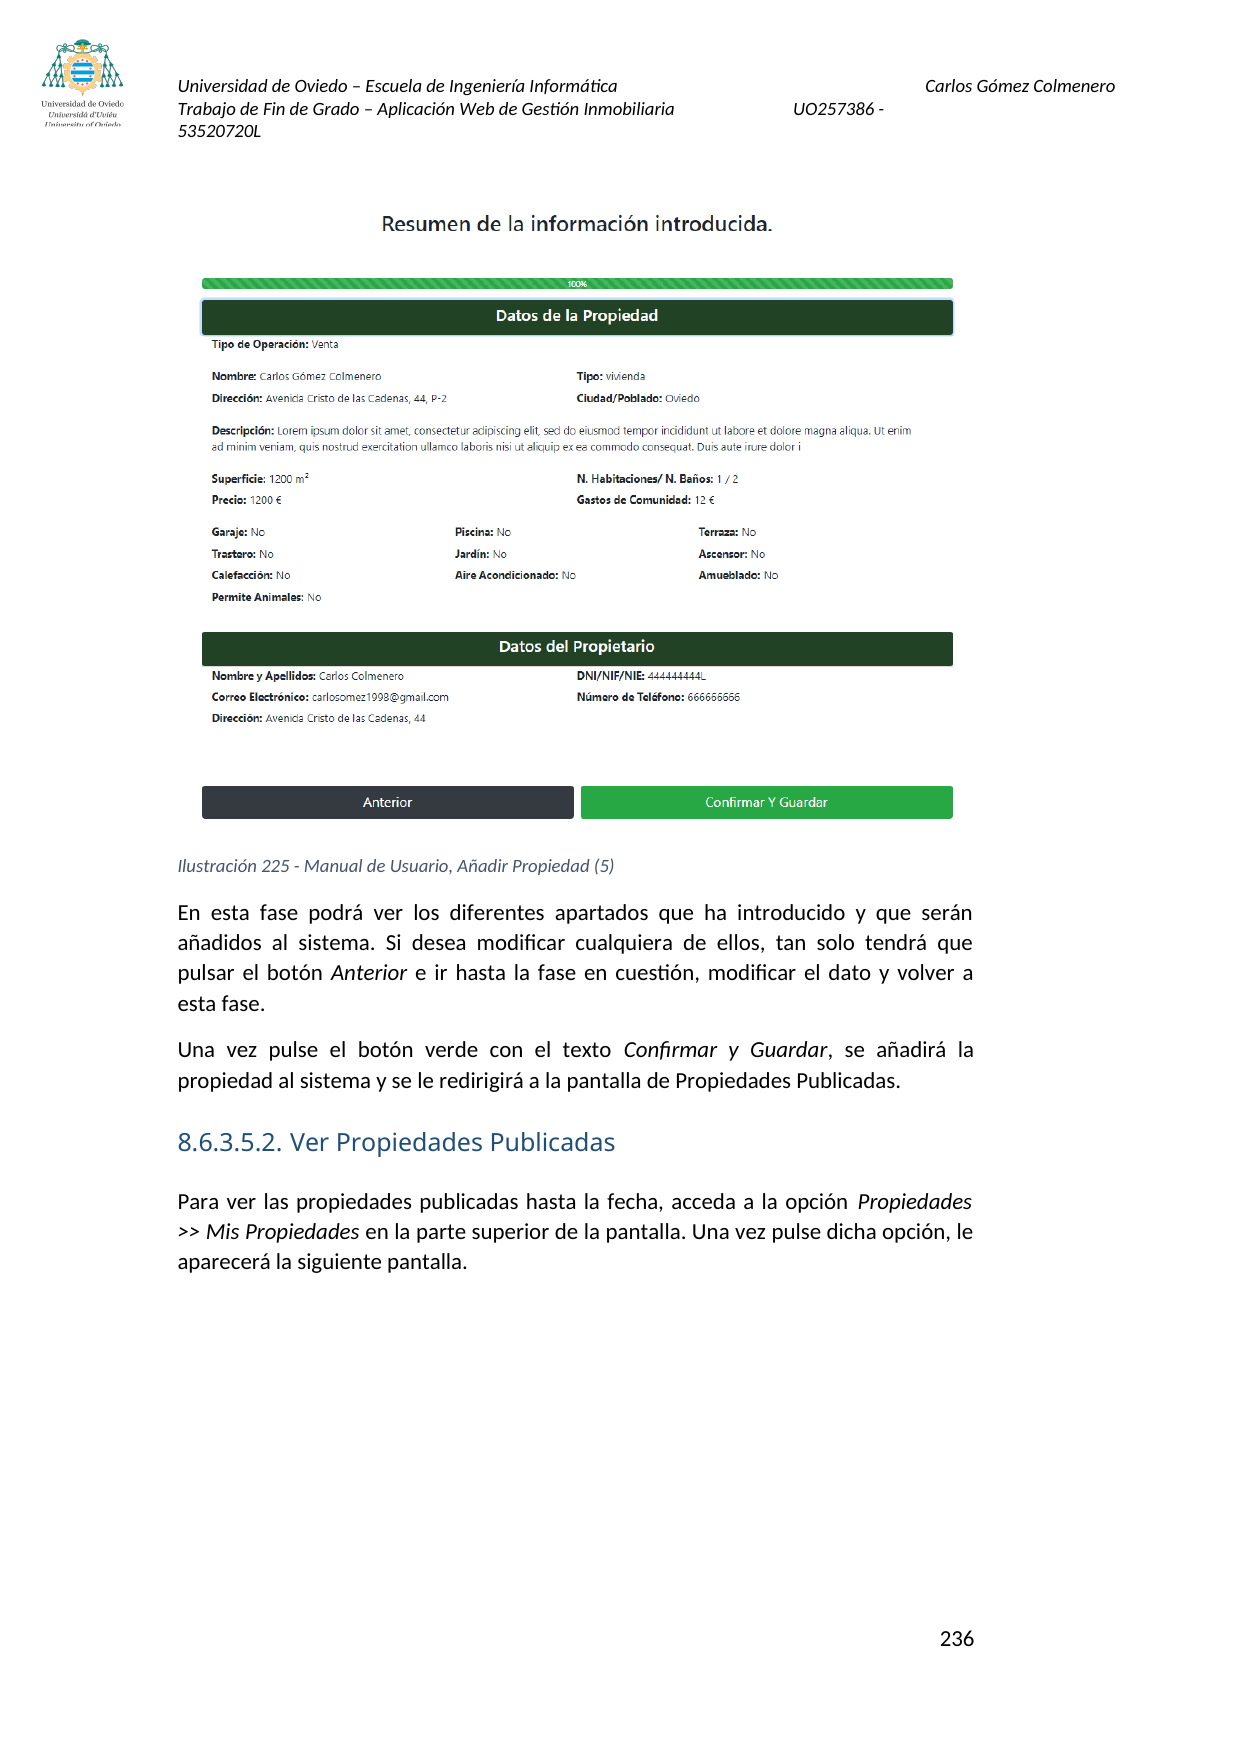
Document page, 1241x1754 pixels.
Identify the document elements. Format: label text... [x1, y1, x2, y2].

subtitle Ver Propiedades Publicadas [177, 1125, 974, 1159]
text Una vez pulse el botón verde con el texto Confirmar y Guardar, se añadirá la propiedad al sistema y se le redirigirá a la pantalla de Propiedades Publicadas. [177, 1036, 974, 1094]
text Ilustración 225 - Manual de Usuario, Añadir Propiedad (5) [177, 854, 974, 877]
text En esta fase podrá ver los diferentes apartados que ha introducido y que serán añadidos al sistema. Si desea modificar cualquiera de ellos, tan solo tendrá que pulsar el botón Anterior e ir hasta la fase en cuestión, modificar el dato y volver a esta fase. [177, 898, 974, 1017]
text Para ver las propiedades publicadas hasta la fecha, acceda a la opción Propiedades >> Mis Propiedades en la parte superior de la pantalla. Una vez pulse dicha opción, le aparecerá la siguiente pantalla. [177, 1187, 974, 1275]
picture [36, 38, 124, 126]
picture [177, 198, 975, 836]
